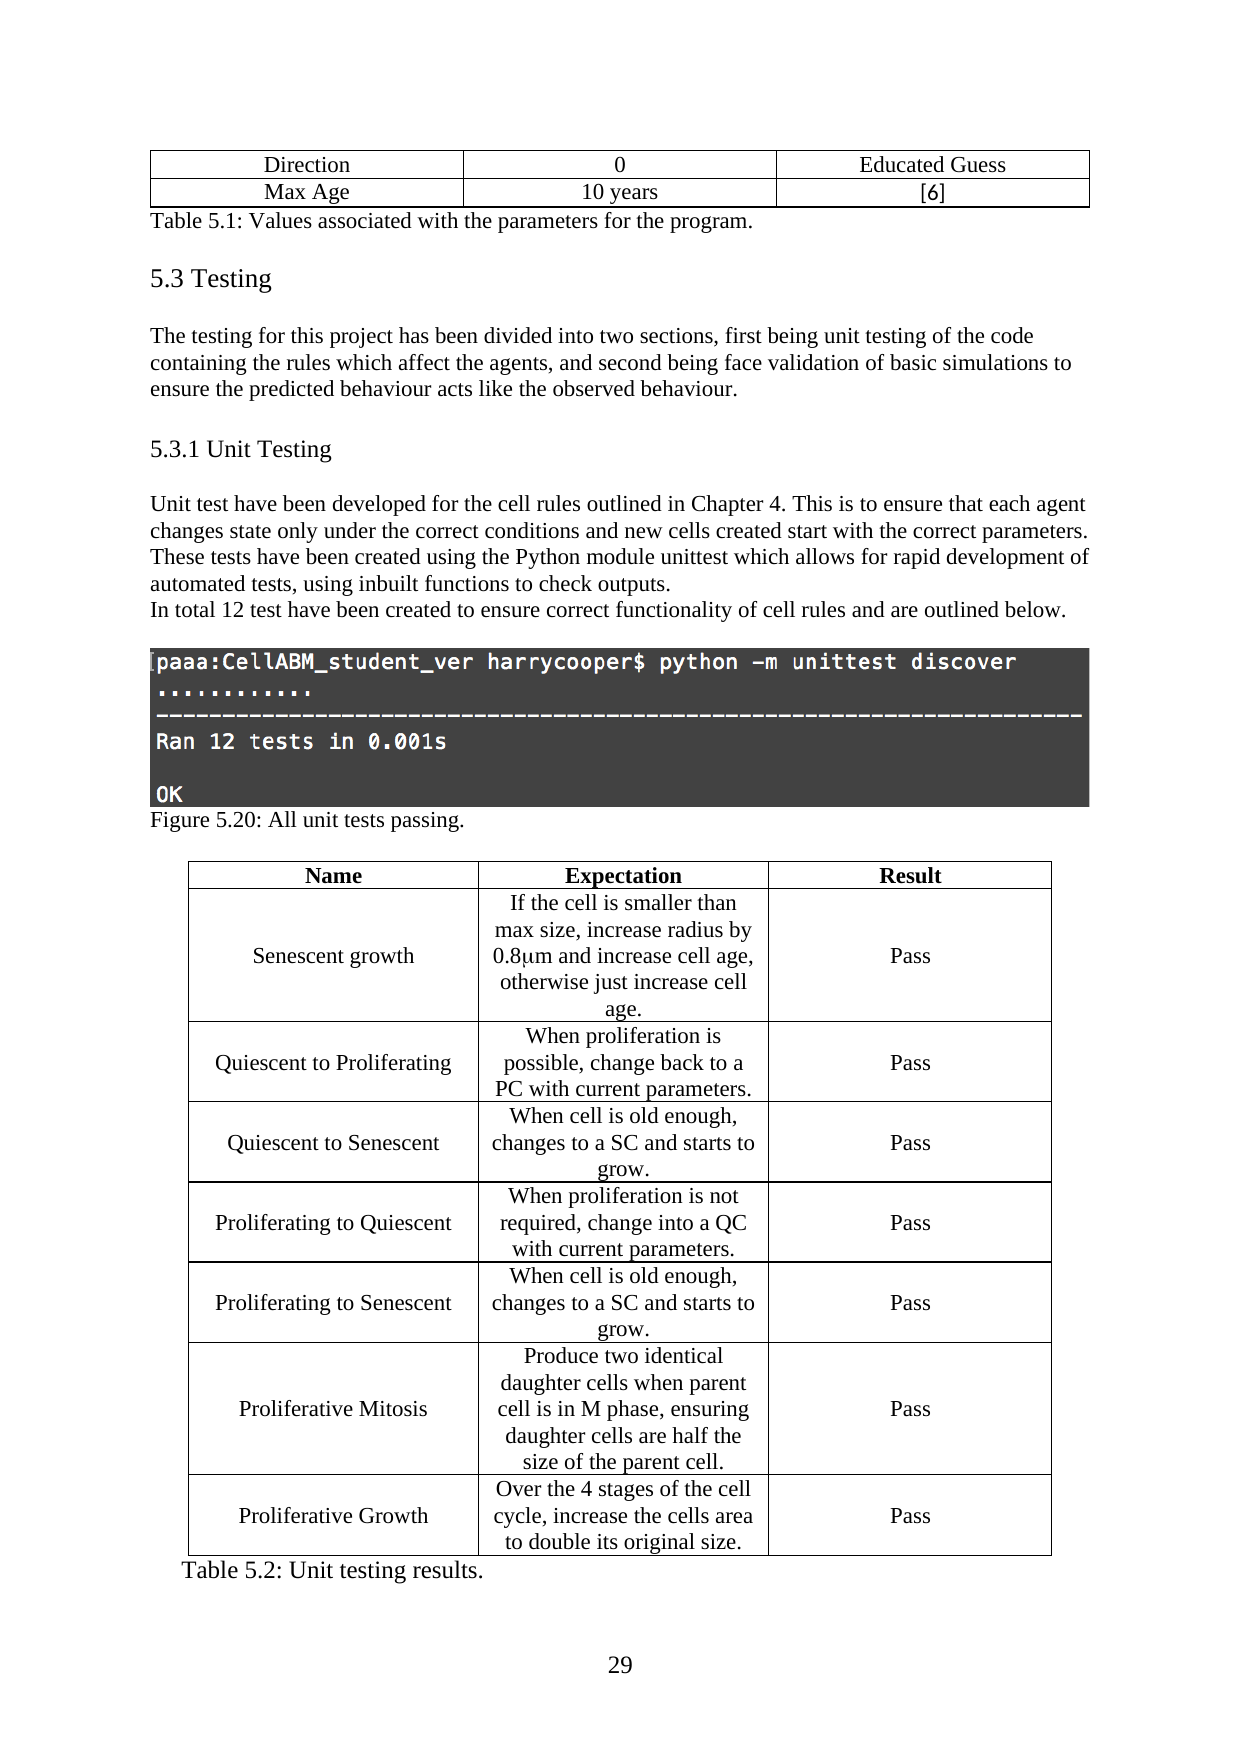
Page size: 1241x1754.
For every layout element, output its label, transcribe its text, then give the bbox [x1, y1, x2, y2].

table_cell 10 years [464, 179, 776, 206]
text These tests have been created using the Python module unittest which allows for rapid development of automated tests, using inbuilt functions to check outputs. [150, 543, 1090, 596]
text Unit test have been developed for the cell rules outlined in Chapter 4. This is to ensure that each agent changes state only under the correct conditions and new cells created start with the correct parameters. [150, 491, 1090, 543]
table_cell Pass [769, 889, 1051, 1021]
text Table 5.1: Values associated with the parameters for the program. [150, 208, 1090, 263]
table_cell Max Age [151, 179, 463, 206]
table_cell When proliferation is not required, change into a QC with current parameters. [479, 1183, 768, 1261]
table_cell 0 [464, 151, 776, 177]
table_header Result [769, 862, 1051, 888]
table_cell [6] [777, 179, 1089, 206]
table_cell Senescent growth [189, 889, 478, 1021]
text Table 5.2: Unit testing results. [150, 1556, 1090, 1584]
table_cell Pass [769, 1102, 1051, 1181]
table_header Name [189, 862, 478, 888]
table_cell Direction [151, 151, 463, 177]
table_cell Quiescent to Senescent [189, 1102, 478, 1181]
table_cell Educated Guess [777, 151, 1089, 177]
table_cell When cell is old enough, changes to a SC and starts to grow. [479, 1263, 768, 1342]
text In total 12 test have been created to ensure correct functionality of cell rules and are outlined below. [150, 596, 1090, 622]
table_cell Proliferative Growth [189, 1475, 478, 1554]
table_cell Proliferating to Senescent [189, 1263, 478, 1342]
table_cell If the cell is smaller than max size, increase radius by 0.8m and increase cell age, otherwise just increase cell age. [479, 889, 768, 1021]
table_cell Quiescent to Proliferating [189, 1022, 478, 1101]
text Figure 5.20: All unit tests passing. [150, 807, 1090, 833]
table_cell When cell is old enough, changes to a SC and starts to grow. [479, 1102, 768, 1181]
table_header Expectation [479, 862, 768, 888]
table_cell Produce two identical daughter cells when parent cell is in M phase, ensuring daughter cells are half the size of the parent cell. [479, 1343, 768, 1474]
table_cell When proliferation is possible, change back to a PC with current parameters. [479, 1022, 768, 1101]
table_cell Proliferative Mitosis [189, 1343, 478, 1474]
table_cell Pass [769, 1475, 1051, 1554]
table_cell Pass [769, 1022, 1051, 1101]
table_cell Pass [769, 1263, 1051, 1342]
table_cell Proliferating to Quiescent [189, 1183, 478, 1261]
table_cell Over the 4 stages of the cell cycle, increase the cells area to double its original size. [479, 1475, 768, 1554]
table_cell Pass [769, 1183, 1051, 1261]
picture [150, 648, 1090, 807]
text 5.3 Testing The testing for this project has been divided into two sections, first being unit testing of the code containing the rules which affect the agents, and second being face validation of basic simulations to ensure the predicted behaviour acts like the observed behaviour. [150, 263, 1090, 402]
subtitle 5.3.1 Unit Testing [150, 434, 1090, 462]
table_cell Pass [769, 1343, 1051, 1474]
